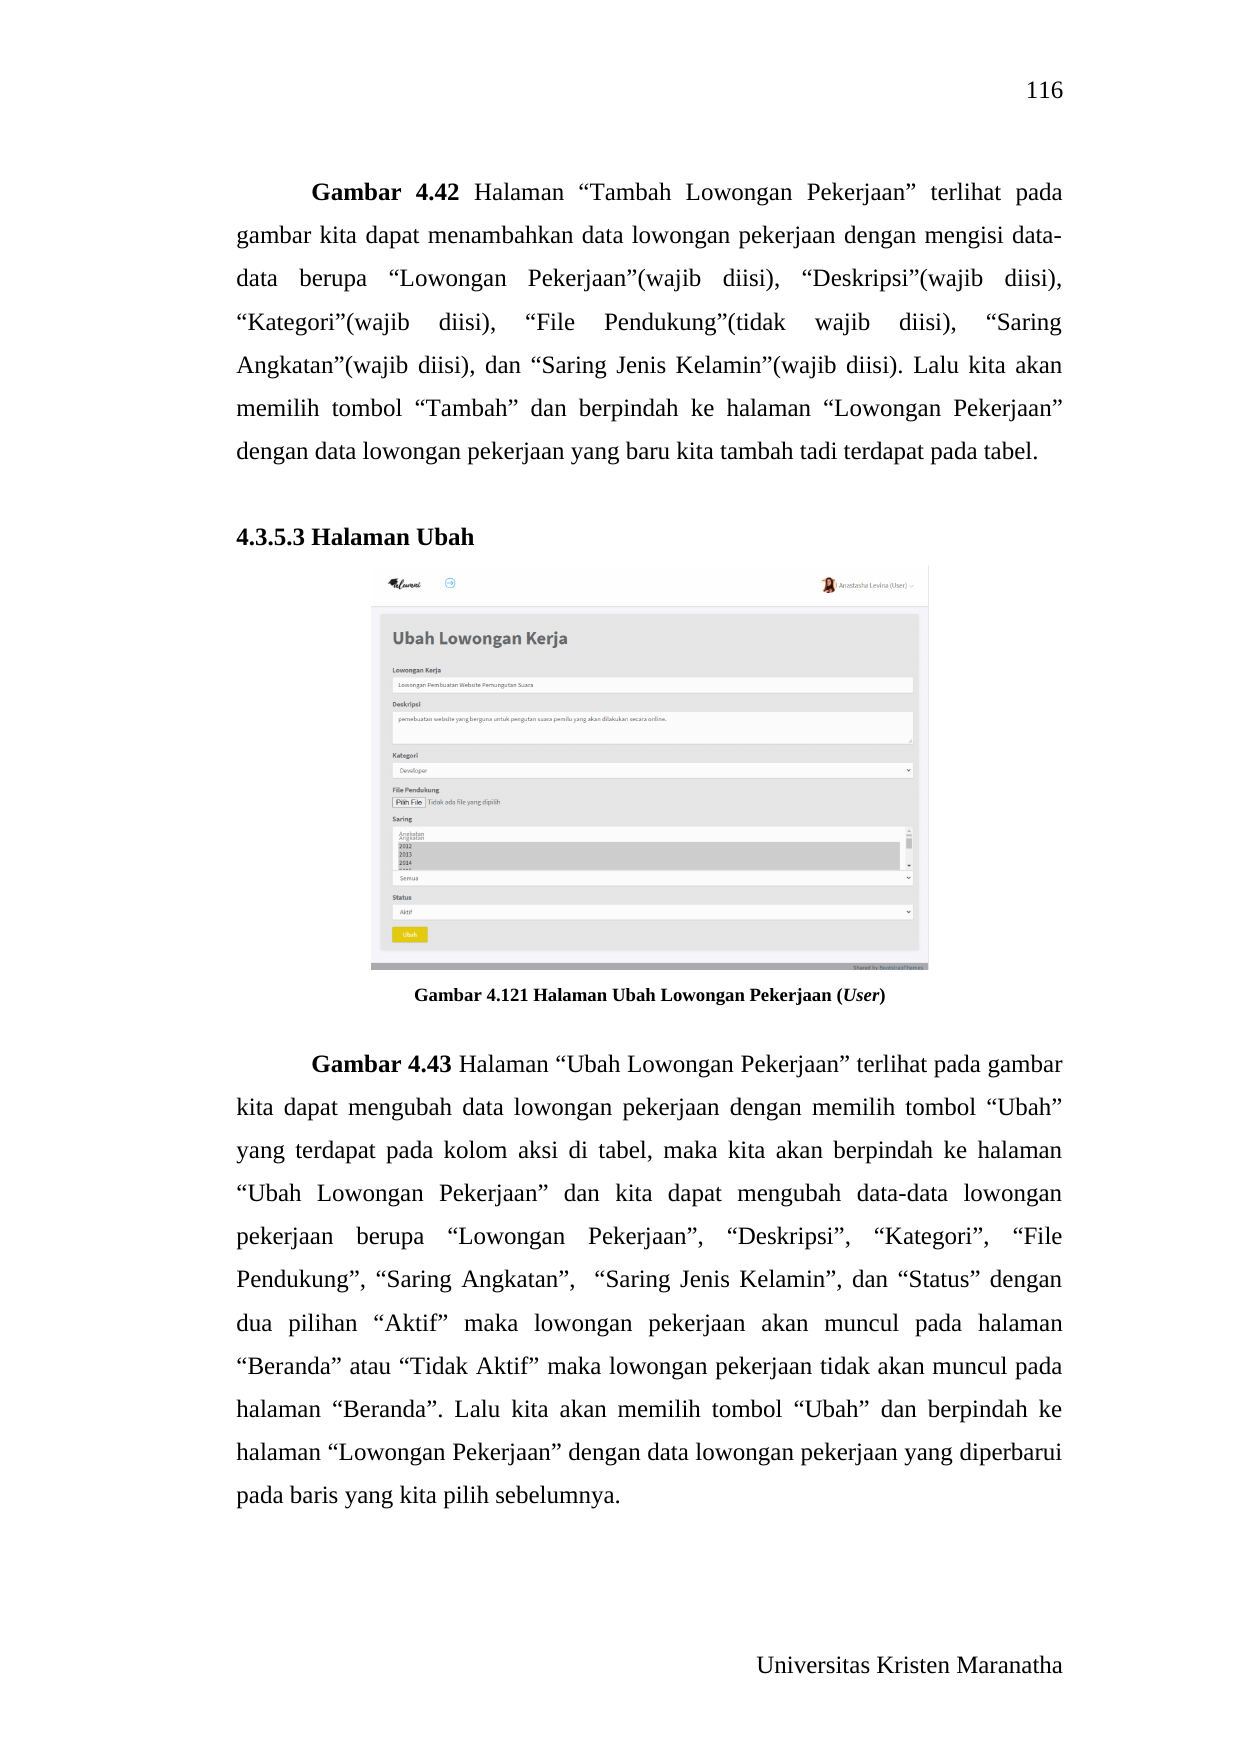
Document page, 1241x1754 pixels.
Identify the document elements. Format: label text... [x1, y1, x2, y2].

text Gambar 4.42 Halaman “Tambah Lowongan Pekerjaan” terlihat pada gambar kita dapat menambahkan data lowongan pekerjaan dengan mengisi data-data berupa “Lowongan Pekerjaan”(wajib diisi), “Deskripsi”(wajib diisi), “Kategori”(wajib diisi), “File Pendukung”(tidak wajib diisi), “Saring Angkatan”(wajib diisi), dan “Saring Jenis Kelamin”(wajib diisi). Lalu kita akan memilih tombol “Tambah” dan berpindah ke halaman “Lowongan Pekerjaan” dengan data lowongan pekerjaan yang baru kita tambah tadi terdapat pada tabel. [236, 177, 1063, 465]
picture [371, 565, 929, 970]
subtitle Halaman Ubah [236, 522, 1063, 551]
text Gambar 4.43 Halaman “Ubah Lowongan Pekerjaan” terlihat pada gambar kita dapat mengubah data lowongan pekerjaan dengan memilih tombol “Ubah” yang terdapat pada kolom aksi di tabel, maka kita akan berpindah ke halaman “Ubah Lowongan Pekerjaan” dan kita dapat mengubah data-data lowongan pekerjaan berupa “Lowongan Pekerjaan”, “Deskripsi”, “Kategori”, “File Pendukung”, “Saring Angkatan”, “Saring Jenis Kelamin”, dan “Status” dengan dua pilihan “Aktif” maka lowongan pekerjaan akan muncul pada halaman “Beranda” atau “Tidak Aktif” maka lowongan pekerjaan tidak akan muncul pada halaman “Beranda”. Lalu kita akan memilih tombol “Ubah” dan berpindah ke halaman “Lowongan Pekerjaan” dengan data lowongan pekerjaan yang diperbarui pada baris yang kita pilih sebelumnya. [236, 1049, 1063, 1509]
